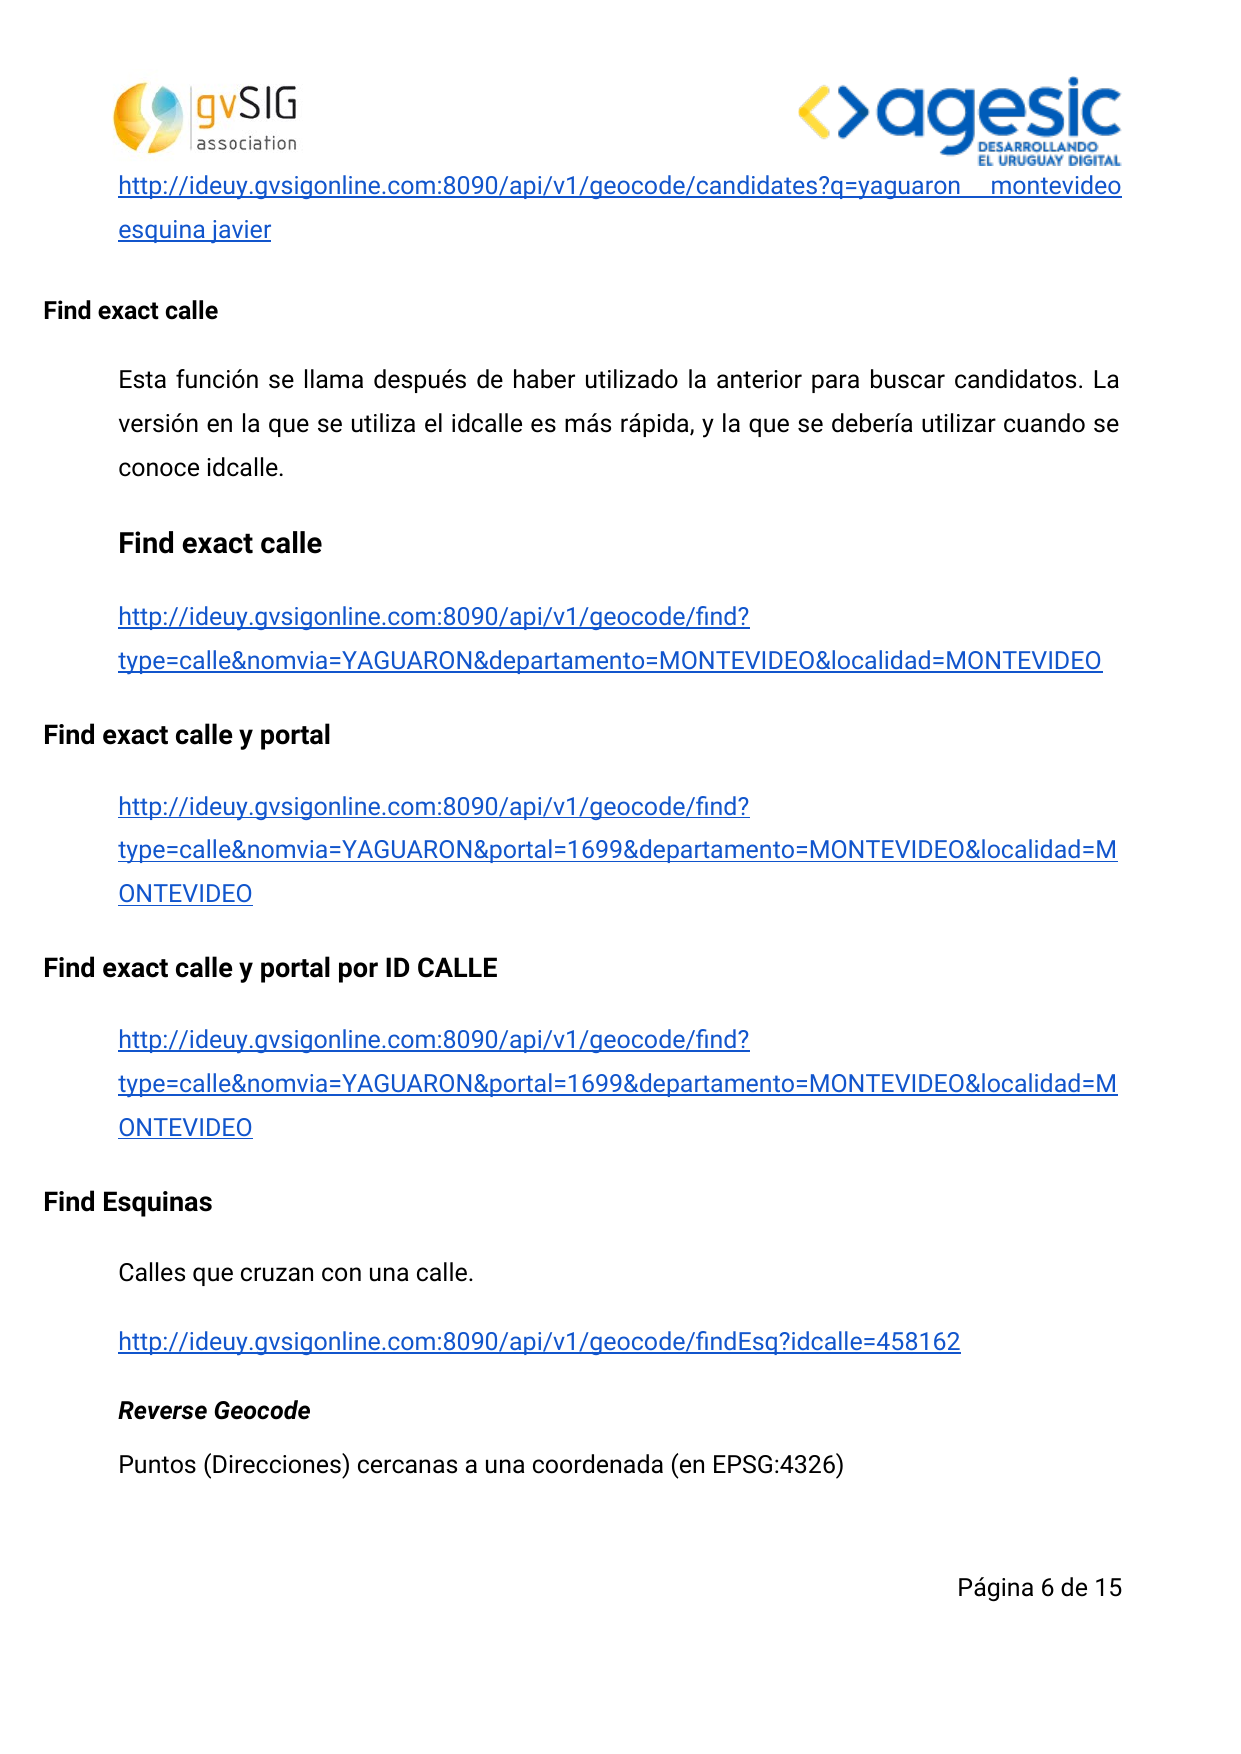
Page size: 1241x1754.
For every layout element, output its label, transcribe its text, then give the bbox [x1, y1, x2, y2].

text http://ideuy.gvsigonline.com:8090/api/v1/geocode/candidates?q=yaguaron montevideo esquina javier [118, 171, 1122, 196]
text http://ideuy.gvsigonline.com:8090/api/v1/geocode/findEsq?idcalle=458162 [118, 1327, 1122, 1357]
text Puntos (Direcciones) cercanas a una coordenada (en EPSG:4326) [118, 1451, 1122, 1480]
text http://ideuy.gvsigonline.com:8090/api/v1/geocode/candidates?q=yaguaron montevideo esquina javier [118, 198, 1122, 244]
picture [97, 69, 312, 167]
subtitle Find exact calle y portal por ID CALLE [43, 953, 1122, 984]
subtitle Find exact calle [43, 297, 1122, 326]
text http://ideuy.gvsigonline.com:8090/api/v1/geocode/find?type=calle&nomvia=YAGUARON&departamento=MONTEVIDEO&localidad=MONTEVIDEO [118, 602, 1122, 676]
text http://ideuy.gvsigonline.com:8090/api/v1/geocode/find?type=calle&nomvia=YAGUARON&portal=1699&departamento=MONTEVIDEO&localidad=MONTEVIDEO [118, 1025, 1122, 1142]
subtitle Find exact calle y portal [43, 719, 1122, 751]
text Calles que cruzan con una calle. [118, 1258, 1122, 1288]
picture [798, 76, 1122, 166]
text http://ideuy.gvsigonline.com:8090/api/v1/geocode/find?type=calle&nomvia=YAGUARON&portal=1699&departamento=MONTEVIDEO&localidad=MONTEVIDEO [118, 792, 1122, 909]
subtitle Find Esquinas [43, 1186, 1122, 1218]
text Find exact calle [118, 526, 1122, 560]
text Esta función se llama después de haber utilizado la anterior para buscar candidatos. La versión en la que se utiliza el idcalle es más rápida, y la que se debería utilizar cuando se conoce idcalle. [118, 365, 1122, 482]
subtitle Reverse Geocode [118, 1396, 1122, 1426]
